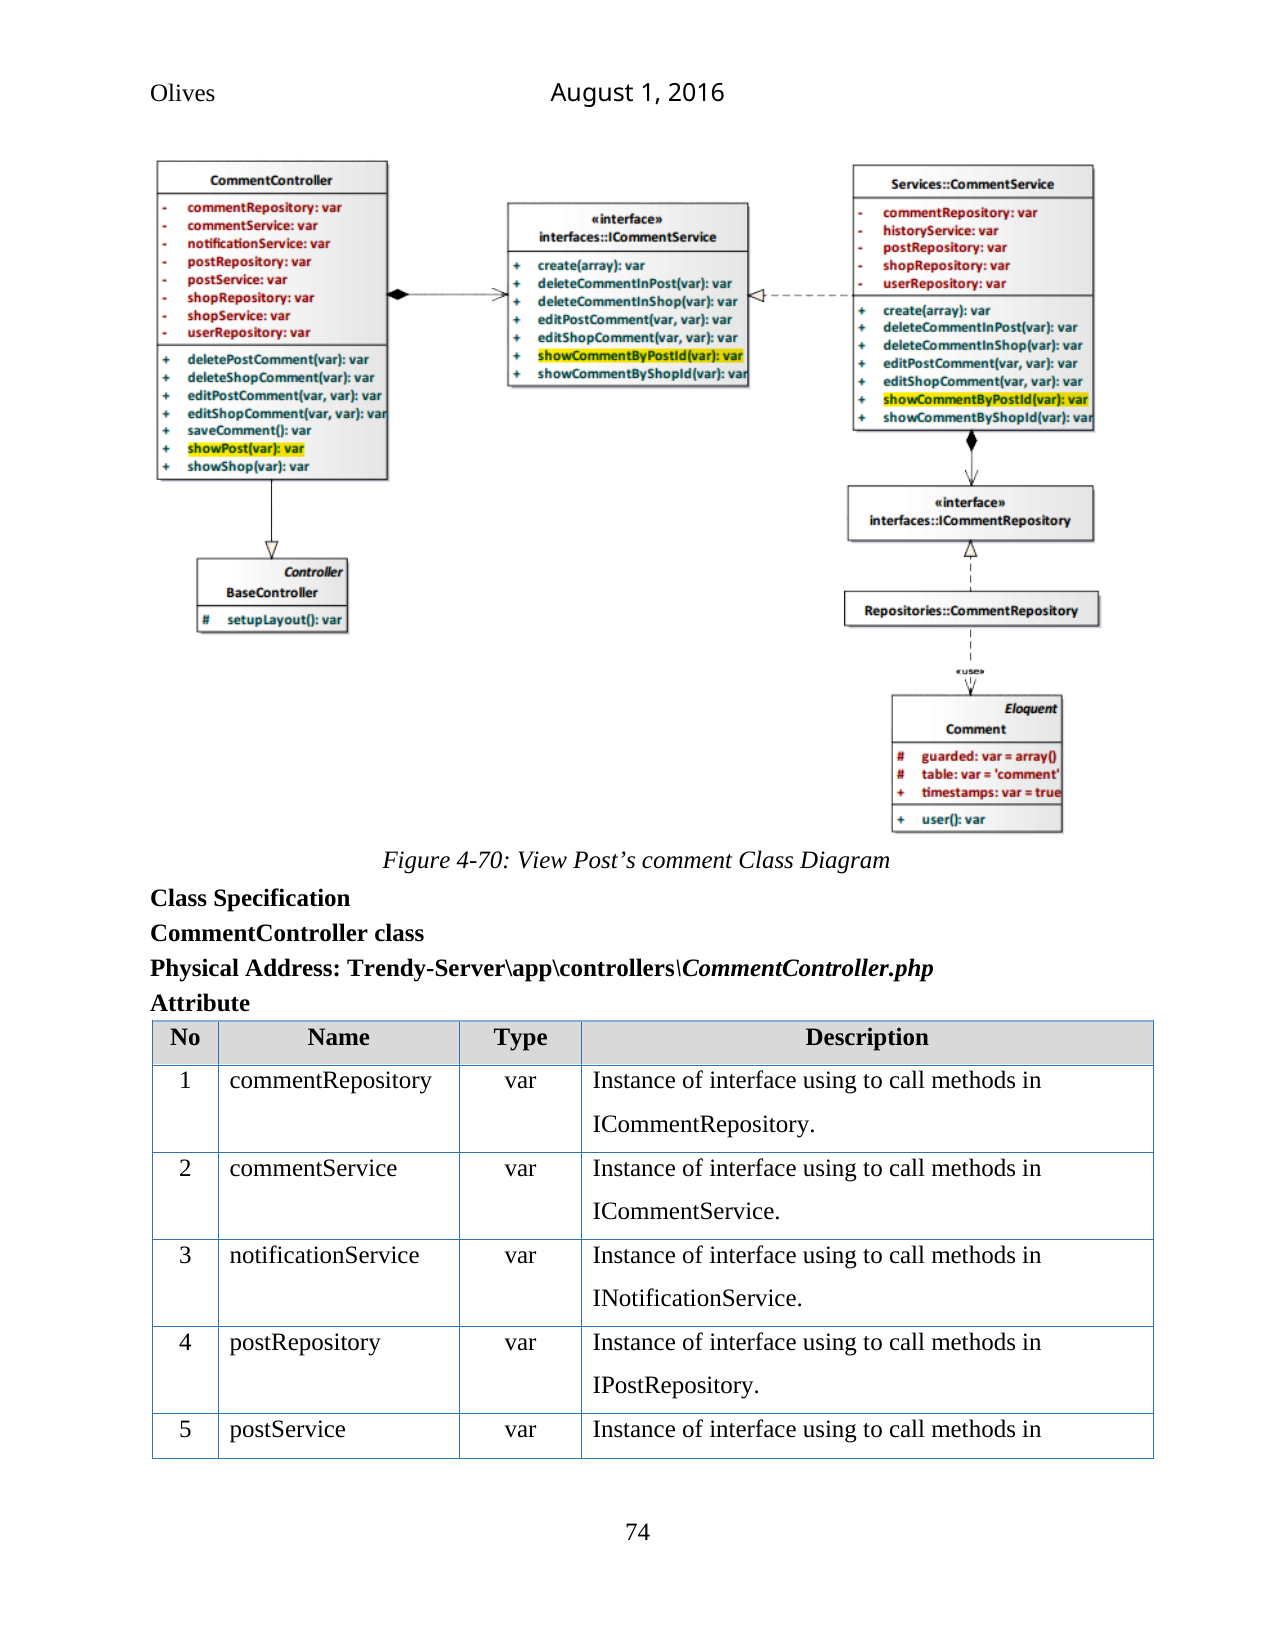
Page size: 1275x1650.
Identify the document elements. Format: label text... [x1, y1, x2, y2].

picture [805, 853, 815, 864]
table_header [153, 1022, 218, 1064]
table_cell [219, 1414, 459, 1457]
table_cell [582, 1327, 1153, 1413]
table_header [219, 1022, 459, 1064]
subtitle Class Specification [150, 883, 1125, 912]
picture [656, 857, 663, 864]
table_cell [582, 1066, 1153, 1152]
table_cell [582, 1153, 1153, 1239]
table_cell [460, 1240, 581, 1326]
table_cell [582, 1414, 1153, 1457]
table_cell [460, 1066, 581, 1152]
picture [591, 857, 598, 864]
picture [579, 853, 585, 860]
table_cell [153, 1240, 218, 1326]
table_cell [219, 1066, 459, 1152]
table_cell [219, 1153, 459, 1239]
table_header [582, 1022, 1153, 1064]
subtitle CommentController class [150, 918, 1125, 947]
subtitle Physical Address: Trendy-Server\app\controllers\CommentController.php [150, 953, 1125, 982]
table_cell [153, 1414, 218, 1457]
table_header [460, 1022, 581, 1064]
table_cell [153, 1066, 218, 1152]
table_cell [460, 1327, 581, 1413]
picture [150, 150, 1125, 864]
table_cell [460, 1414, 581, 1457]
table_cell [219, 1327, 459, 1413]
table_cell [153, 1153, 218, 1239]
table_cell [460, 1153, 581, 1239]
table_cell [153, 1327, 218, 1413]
subtitle Attribute [150, 988, 1125, 1017]
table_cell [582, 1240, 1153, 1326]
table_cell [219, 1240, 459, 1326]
